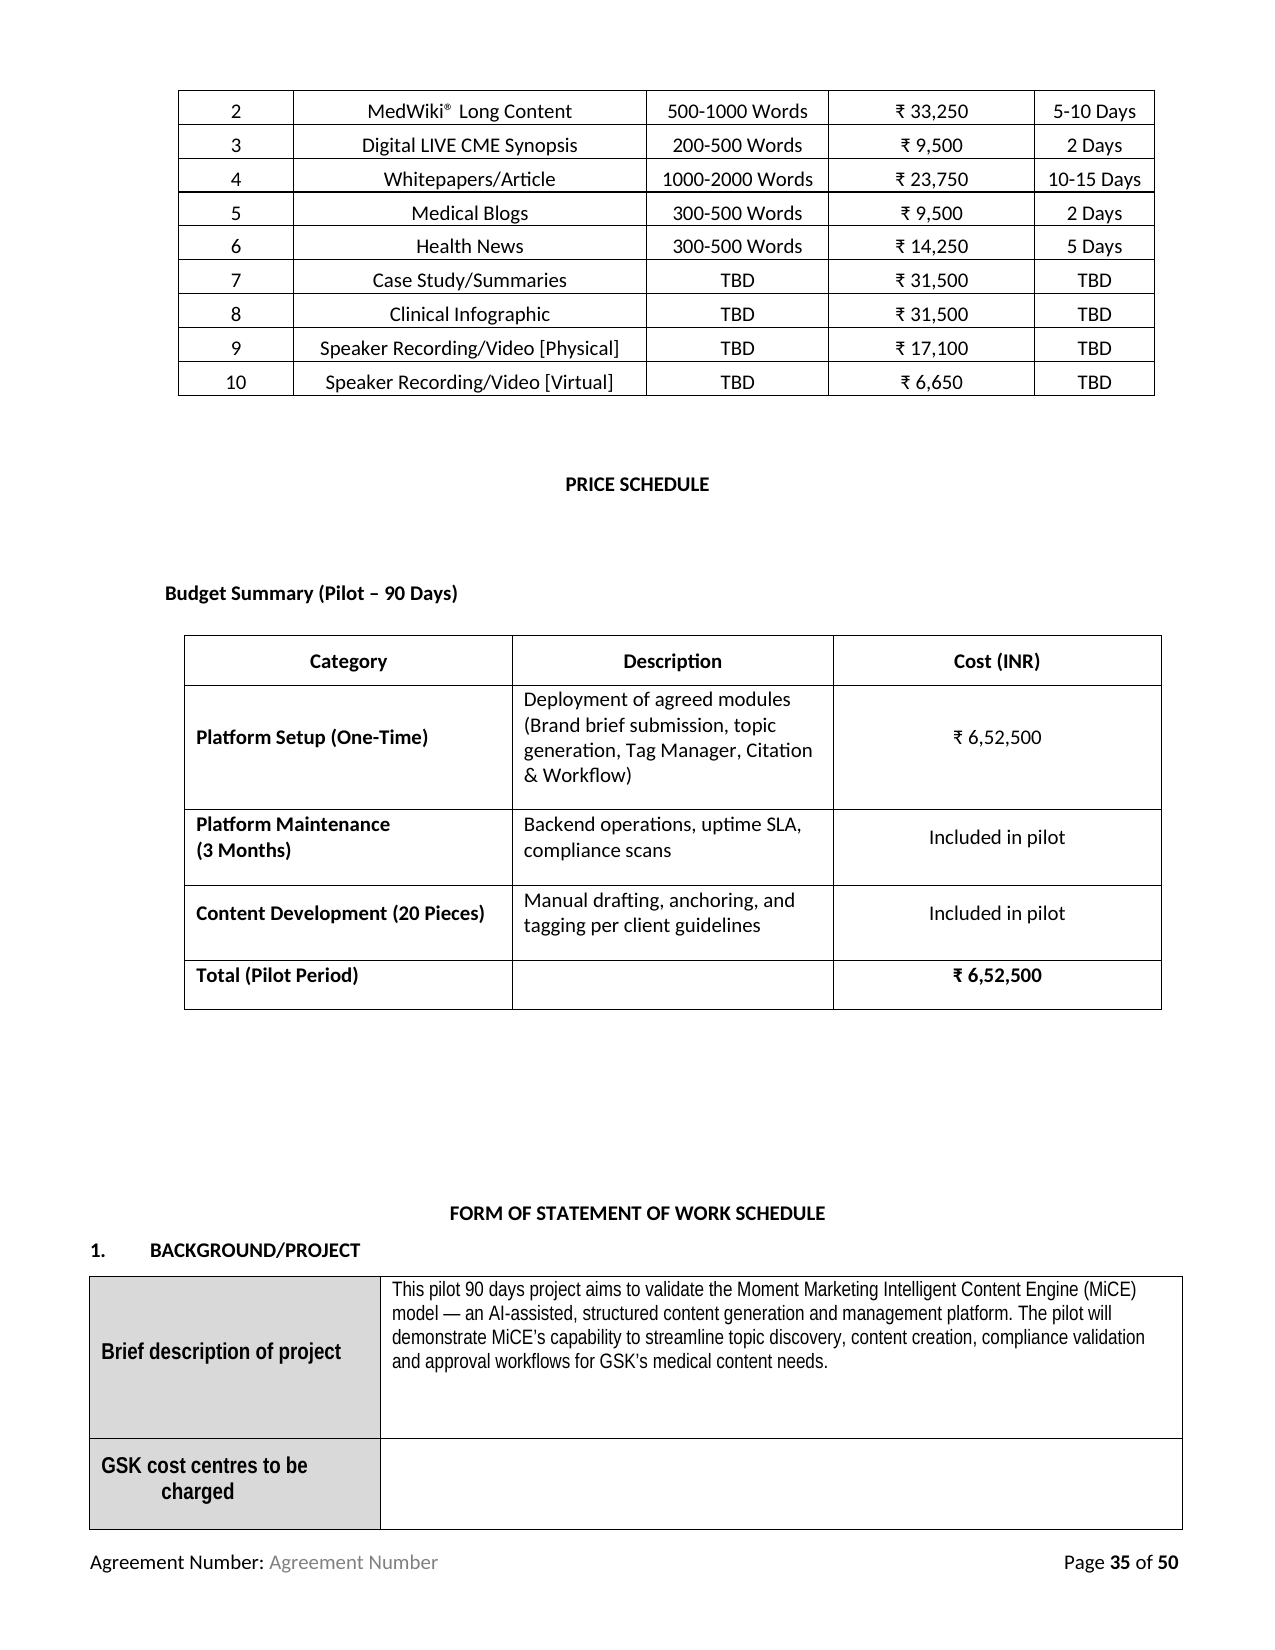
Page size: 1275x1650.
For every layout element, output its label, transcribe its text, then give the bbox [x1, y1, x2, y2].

table_cell TBD [647, 260, 828, 293]
table_cell TBD [647, 328, 828, 361]
table_header Category [185, 636, 512, 685]
text PRICE schedule [90, 471, 1185, 497]
table_cell [513, 961, 833, 1009]
table_cell Platform Maintenance (3 Months) [185, 810, 512, 884]
table_cell Medical Blogs [294, 193, 646, 225]
table_cell 1000-2000 Words [647, 159, 828, 191]
table_cell 8 [179, 294, 293, 327]
table_cell 300-500 Words [647, 226, 828, 259]
table_cell MedWiki® Long Content [294, 91, 646, 124]
table_cell TBD [647, 294, 828, 327]
table_cell GSK cost centres to be charged [90, 1439, 380, 1529]
table_header Cost (INR) [834, 636, 1161, 685]
table_cell ₹ 31,500 [829, 260, 1034, 293]
table_cell ₹ 33,250 [829, 91, 1034, 124]
table_cell ₹ 9,500 [829, 193, 1034, 225]
table_cell Digital LIVE CME Synopsis [294, 125, 646, 157]
table_cell 10-15 Days [1035, 159, 1154, 191]
table_cell 9 [179, 328, 293, 361]
table_cell ₹ 17,100 [829, 328, 1034, 361]
table_cell TBD [1035, 294, 1154, 327]
table_cell 2 Days [1035, 125, 1154, 157]
table_cell 2 [179, 91, 293, 124]
table_cell 5-10 Days [1035, 91, 1154, 124]
table_cell ₹ 6,52,500 [834, 686, 1161, 809]
text Budget Summary (Pilot – 90 Days) [165, 581, 1185, 606]
table_cell 4 [179, 159, 293, 191]
table_cell ₹ 6,52,500 [834, 961, 1161, 1009]
table_cell 200-500 Words [647, 125, 828, 157]
table_cell Included in pilot [834, 886, 1161, 960]
table_cell 300-500 Words [647, 193, 828, 225]
table_header This pilot 90 days project aims to validate the Moment Marketing Intelligent Content Engine (MiCE) model — an AI-assisted, structured content generation and management platform. The pilot will demonstrate MiCE’s capability to streamline topic discovery, content creation, compliance validation and approval workflows for GSK’s medical content needs. [381, 1277, 1182, 1438]
table_cell [381, 1439, 1182, 1529]
table_cell TBD [1035, 362, 1154, 394]
table_cell Clinical Infographic [294, 294, 646, 327]
table_cell 500-1000 Words [647, 91, 828, 124]
table_header Description [513, 636, 833, 685]
table_cell TBD [647, 362, 828, 394]
table_cell Content Development (20 Pieces) [185, 886, 512, 960]
text FORM OF STATEMENT OF WORK SCHEDULE [90, 1200, 1185, 1225]
table_cell Speaker Recording/Video [Physical] [294, 328, 646, 361]
table_cell Platform Setup (One-Time) [185, 686, 512, 809]
list BACKGROUND/PROJECT [90, 1238, 1185, 1263]
table_cell Total (Pilot Period) [185, 961, 512, 1009]
table_cell 10 [179, 362, 293, 394]
table_cell ₹ 23,750 [829, 159, 1034, 191]
table_cell Backend operations, uptime SLA, compliance scans [513, 810, 833, 884]
table_cell Case Study/Summaries [294, 260, 646, 293]
table_cell ₹ 6,650 [829, 362, 1034, 394]
table_cell 6 [179, 226, 293, 259]
table_cell Health News [294, 226, 646, 259]
table_cell 5 [179, 193, 293, 225]
table_cell Speaker Recording/Video [Virtual] [294, 362, 646, 394]
table_cell Deployment of agreed modules (Brand brief submission, topic generation, Tag Manager, Citation & Workflow) [513, 686, 833, 809]
table_cell Manual drafting, anchoring, and tagging per client guidelines [513, 886, 833, 960]
table_cell ₹ 14,250 [829, 226, 1034, 259]
table_cell 5 Days [1035, 226, 1154, 259]
table_cell ₹ 31,500 [829, 294, 1034, 327]
table_cell TBD [1035, 328, 1154, 361]
table_header Brief description of project [90, 1277, 380, 1438]
table_cell 7 [179, 260, 293, 293]
table_cell TBD [1035, 260, 1154, 293]
table_cell ₹ 9,500 [829, 125, 1034, 157]
table_cell 3 [179, 125, 293, 157]
table_cell Whitepapers/Article [294, 159, 646, 191]
table_cell 2 Days [1035, 193, 1154, 225]
table_cell Included in pilot [834, 810, 1161, 884]
